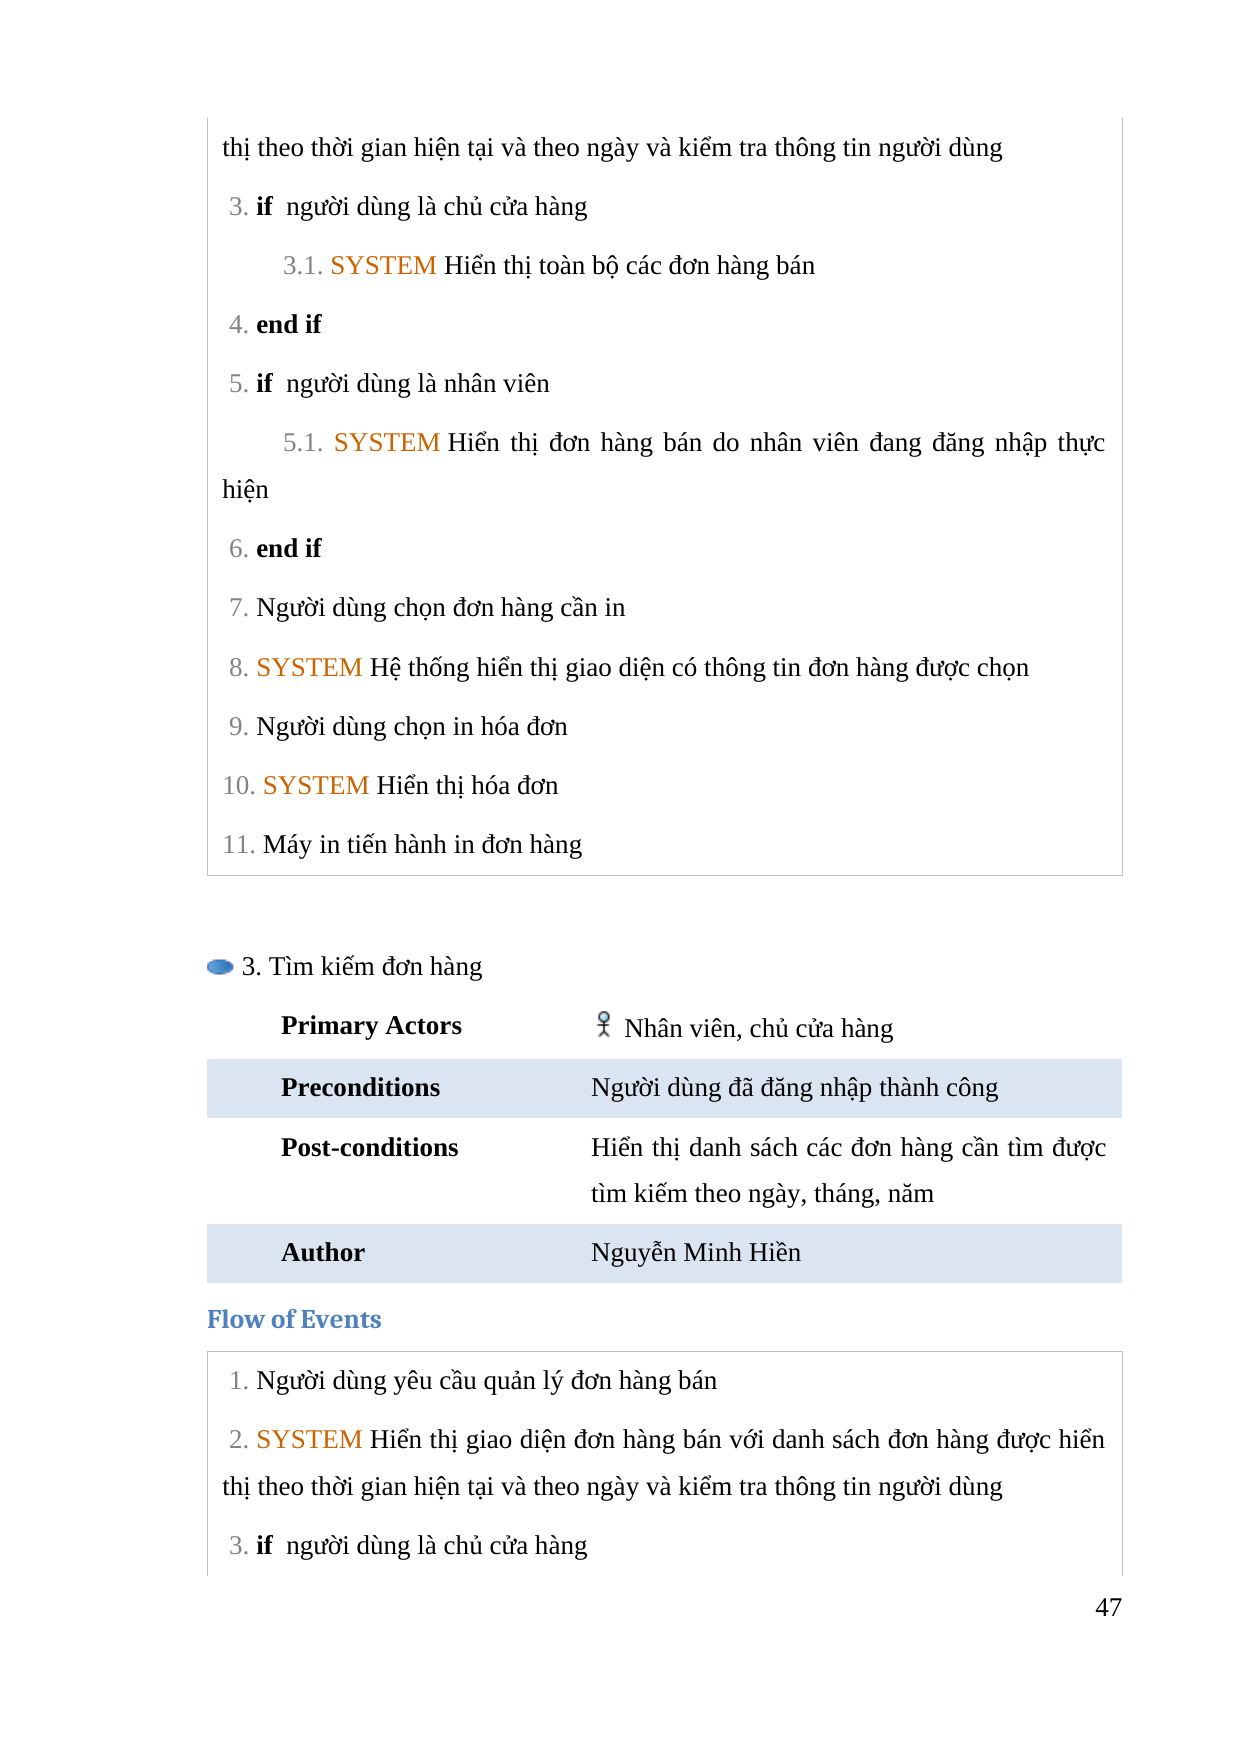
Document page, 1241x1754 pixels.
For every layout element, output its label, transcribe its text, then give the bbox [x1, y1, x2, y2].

text Flow of Events [207, 1304, 1122, 1335]
text 3. Tìm kiếm đơn hàng [207, 947, 1122, 981]
table_header 1. Người dùng yêu cầu quản lý đơn hàng bán [208, 1352, 1122, 1411]
table_cell Hiển thị danh sách các đơn hàng cần tìm được tìm kiếm theo ngày, tháng, năm [515, 1118, 1122, 1224]
table_cell Post-conditions [207, 1118, 515, 1224]
table_header Primary Actors [207, 997, 515, 1059]
table_cell 3. if người dùng là chủ cửa hàng 3.1. SYSTEM Hiển thị toàn bộ các đơn hàng bán 4. end if 5. if người dùng là nhân viên 5.1. SYSTEM Hiển thị đơn hàng bán do nhân viên đang đăng nhập thực hiện 6. end if 7. Người dùng chọn đơn hàng cần in 8. SYSTEM Hệ thống hiển thị giao diện có thông tin đơn hàng được chọn 9. Người dùng chọn in hóa đơn 10. SYSTEM Hiển thị hóa đơn 11. Máy in tiến hành in đơn hàng [208, 177, 1122, 875]
table_header Nhân viên, chủ cửa hàng [515, 997, 1122, 1059]
table_cell Nguyễn Minh Hiền [515, 1224, 1122, 1283]
table_cell 2. SYSTEM Hiển thị giao diện đơn hàng bán với danh sách đơn hàng được hiển thị theo thời gian hiện tại và theo ngày và kiểm tra thông tin người dùng [208, 1411, 1122, 1517]
table_cell Preconditions [207, 1059, 515, 1118]
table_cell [208, 118, 1122, 177]
table_cell Người dùng đã đăng nhập thành công [515, 1059, 1122, 1118]
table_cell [208, 1517, 1122, 1576]
table_cell Author [207, 1224, 515, 1283]
picture [589, 1010, 618, 1038]
picture [206, 952, 235, 976]
